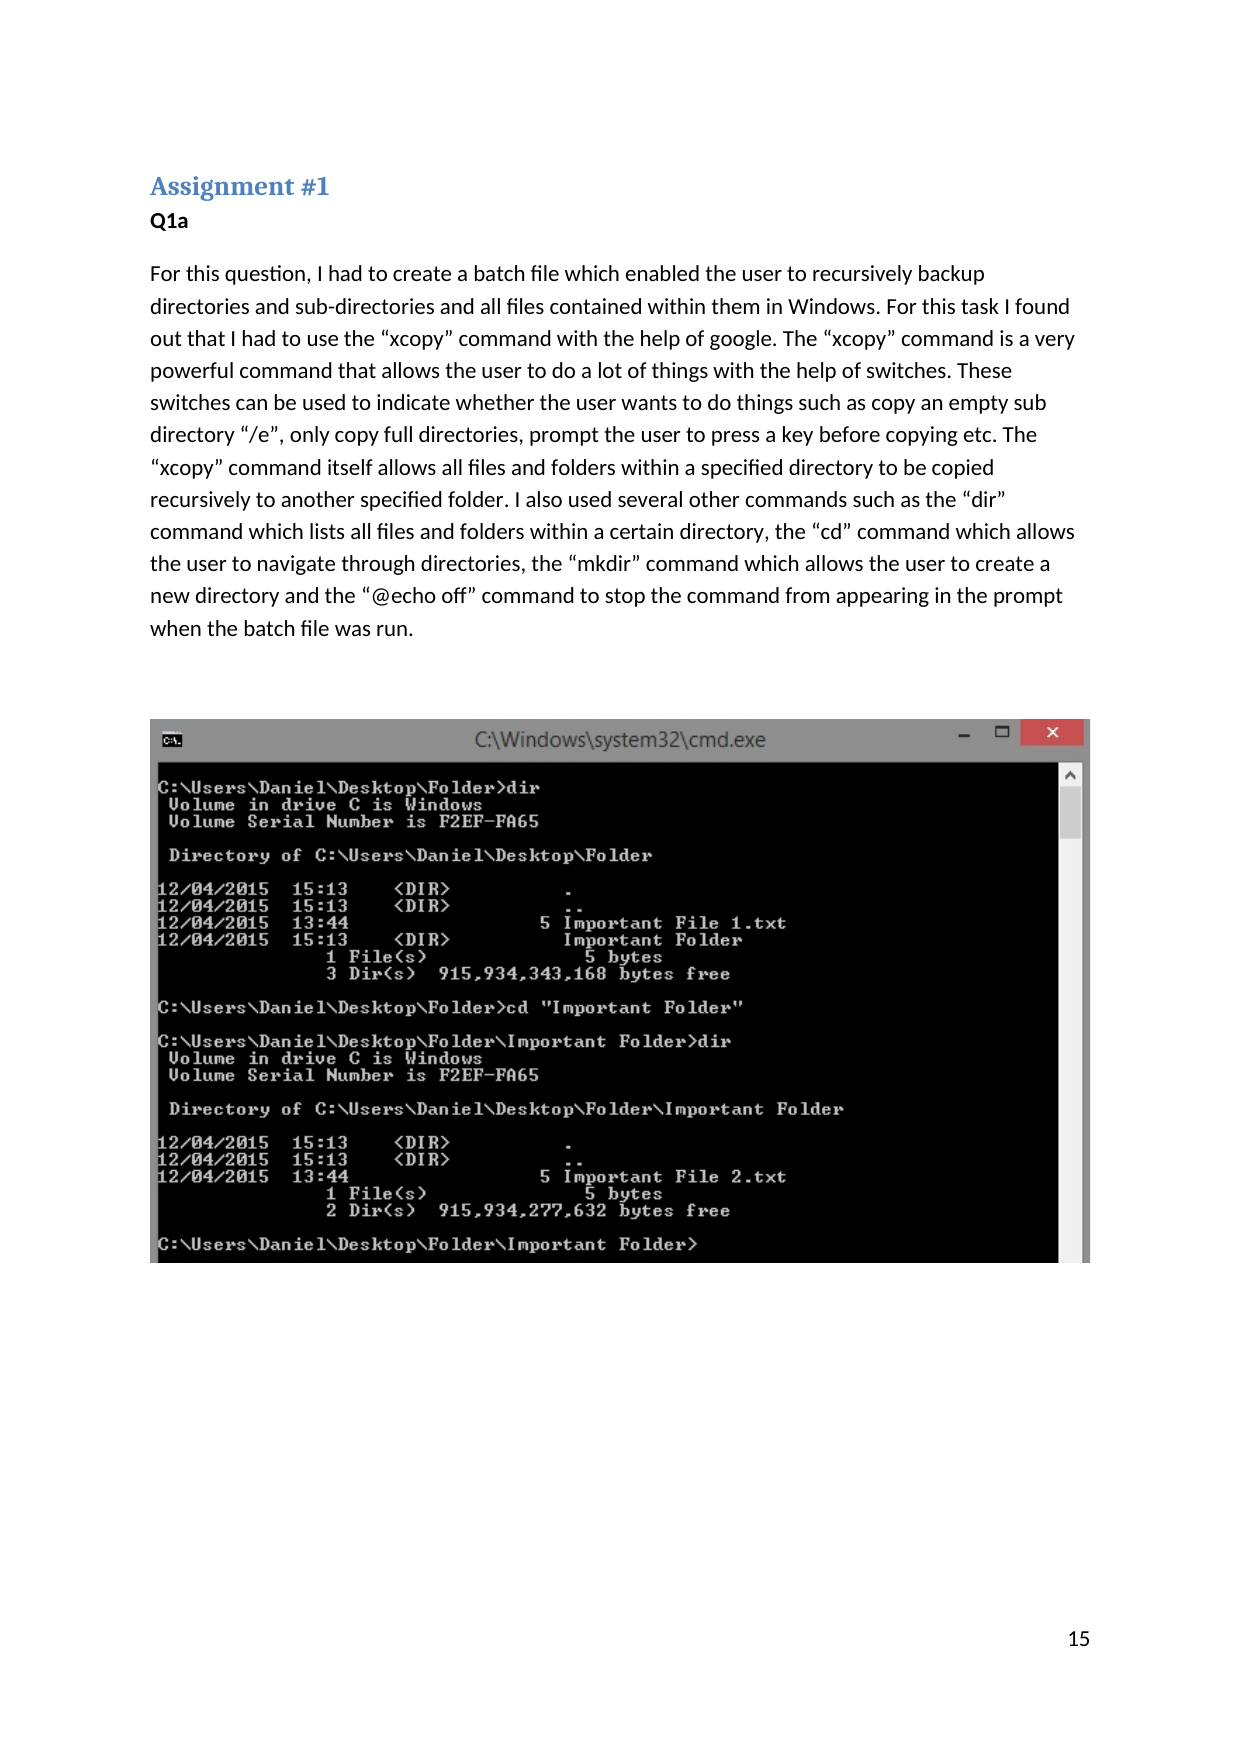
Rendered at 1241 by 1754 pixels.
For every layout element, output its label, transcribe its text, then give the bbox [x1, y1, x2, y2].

text For this question, I had to create a batch file which enabled the user to recursively backup directories and sub-directories and all files contained within them in Windows. For this task I found out that I had to use the “xcopy” command with the help of google. The “xcopy” command is a very powerful command that allows the user to do a lot of things with the help of switches. These switches can be used to indicate whether the user wants to do things such as copy an empty sub directory “/e”, only copy full directories, prompt the user to press a key before copying etc. The “xcopy” command itself allows all files and folders within a specified directory to be copied recursively to another specified folder. I also used several other commands such as the “dir” command which lists all files and folders within a certain directory, the “cd” command which allows the user to navigate through directories, the “mkdir” command which allows the user to create a new directory and the “@echo off” command to stop the command from appearing in the prompt when the batch file was run. [150, 259, 1090, 642]
picture [150, 719, 1091, 1263]
text Q1a [150, 207, 1090, 234]
subtitle Assignment #1 [150, 171, 1090, 202]
